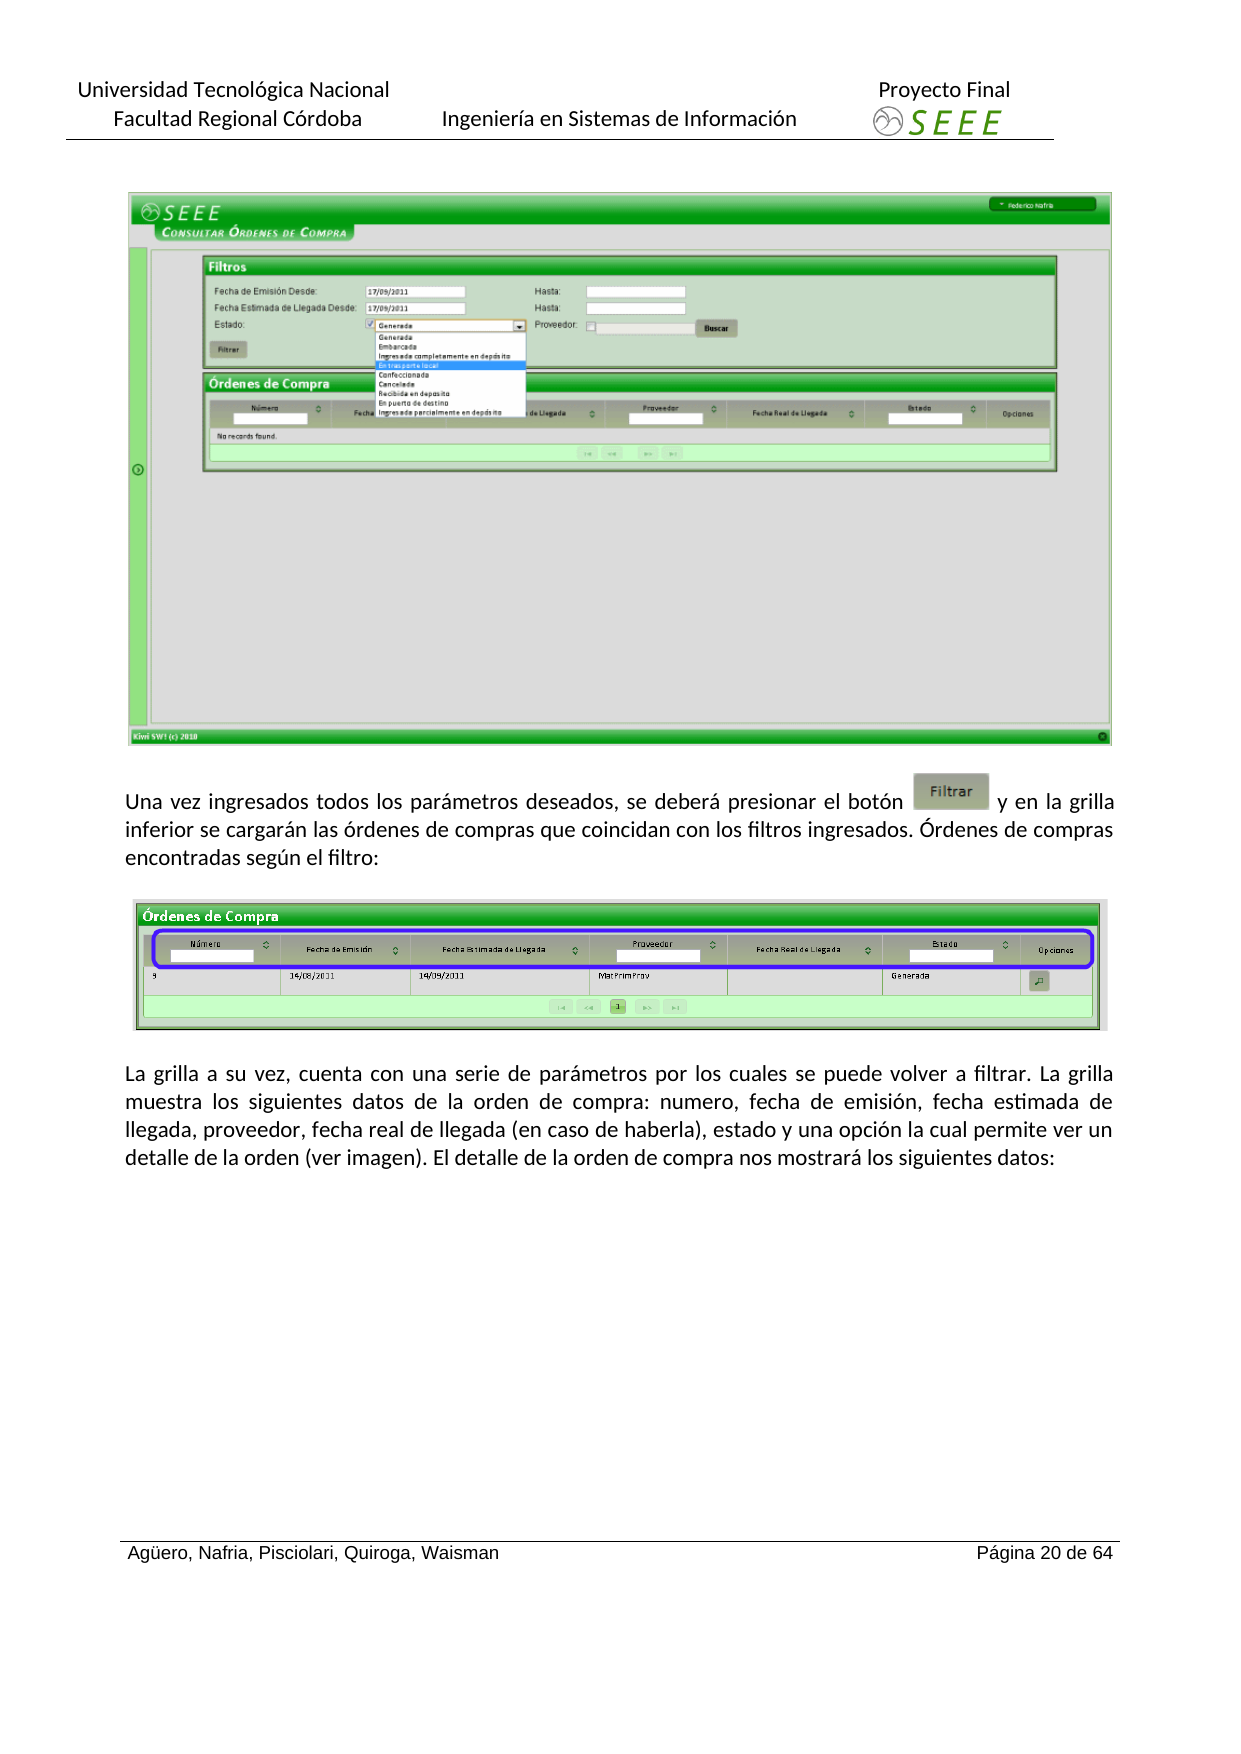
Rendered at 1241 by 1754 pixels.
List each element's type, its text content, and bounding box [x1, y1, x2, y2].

text Una vez ingresados todos los parámetros deseados, se deberá presionar el botón y en la grilla inferior se cargarán las órdenes de compras que coincidan con los filtros ingresados. Órdenes de compras encontradas según el filtro: [125, 773, 1115, 872]
picture [873, 103, 1004, 139]
picture [913, 773, 990, 810]
text La grilla a su vez, cuenta con una serie de parámetros por los cuales se puede volver a filtrar. La grilla muestra los siguientes datos de la orden de compra: numero, fecha de emisión, fecha estimada de llegada, proveedor, fecha real de llegada (en caso de haberla), estado y una opción la cual permite ver un detalle de la orden (ver imagen). El detalle de la orden de compra nos mostrará los siguientes datos: [125, 1059, 1115, 1171]
picture [132, 899, 1108, 1031]
